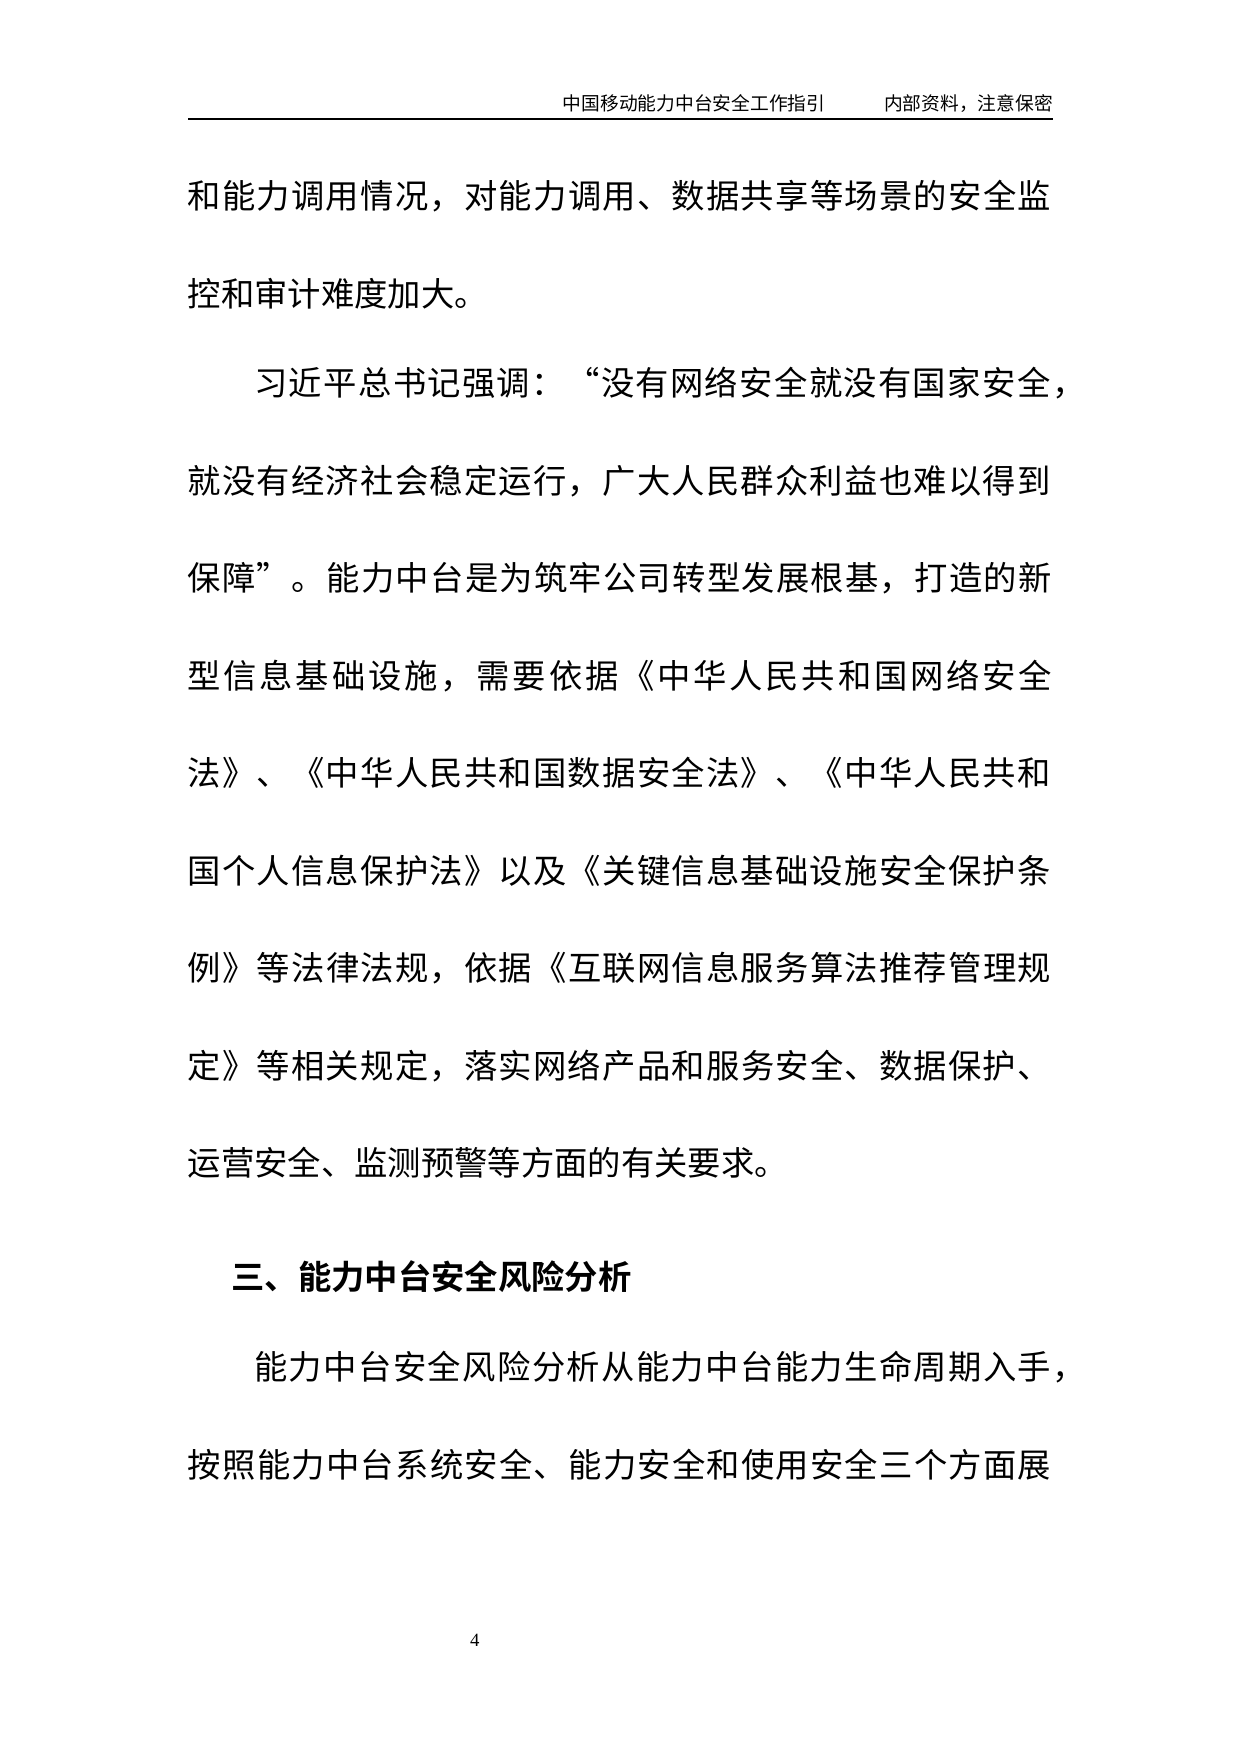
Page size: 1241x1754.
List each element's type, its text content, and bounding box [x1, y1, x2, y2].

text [187, 162, 1053, 324]
list 能力中台安全风险分析 [187, 1243, 1053, 1308]
text 习近平总书记强调：“没有网络安全就没有国家安全，就没有经济社会稳定运行，广大人民群众利益也难以得到保障”。能力中台是为筑牢公司转型发展根基，打造的新型信息基础设施，需要依据《中华人民共和国网络安全法》、《中华人民共和国数据安全法》、《中华人民共和国个人信息保护法》以及《关键信息基础设施安全保护条例》等法律法规，依据《互联网信息服务算法推荐管理规定》等相关规定，落实网络产品和服务安全、数据保护、运营安全、监测预警等方面的有关要求。 [187, 348, 1053, 1193]
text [187, 1333, 1053, 1495]
